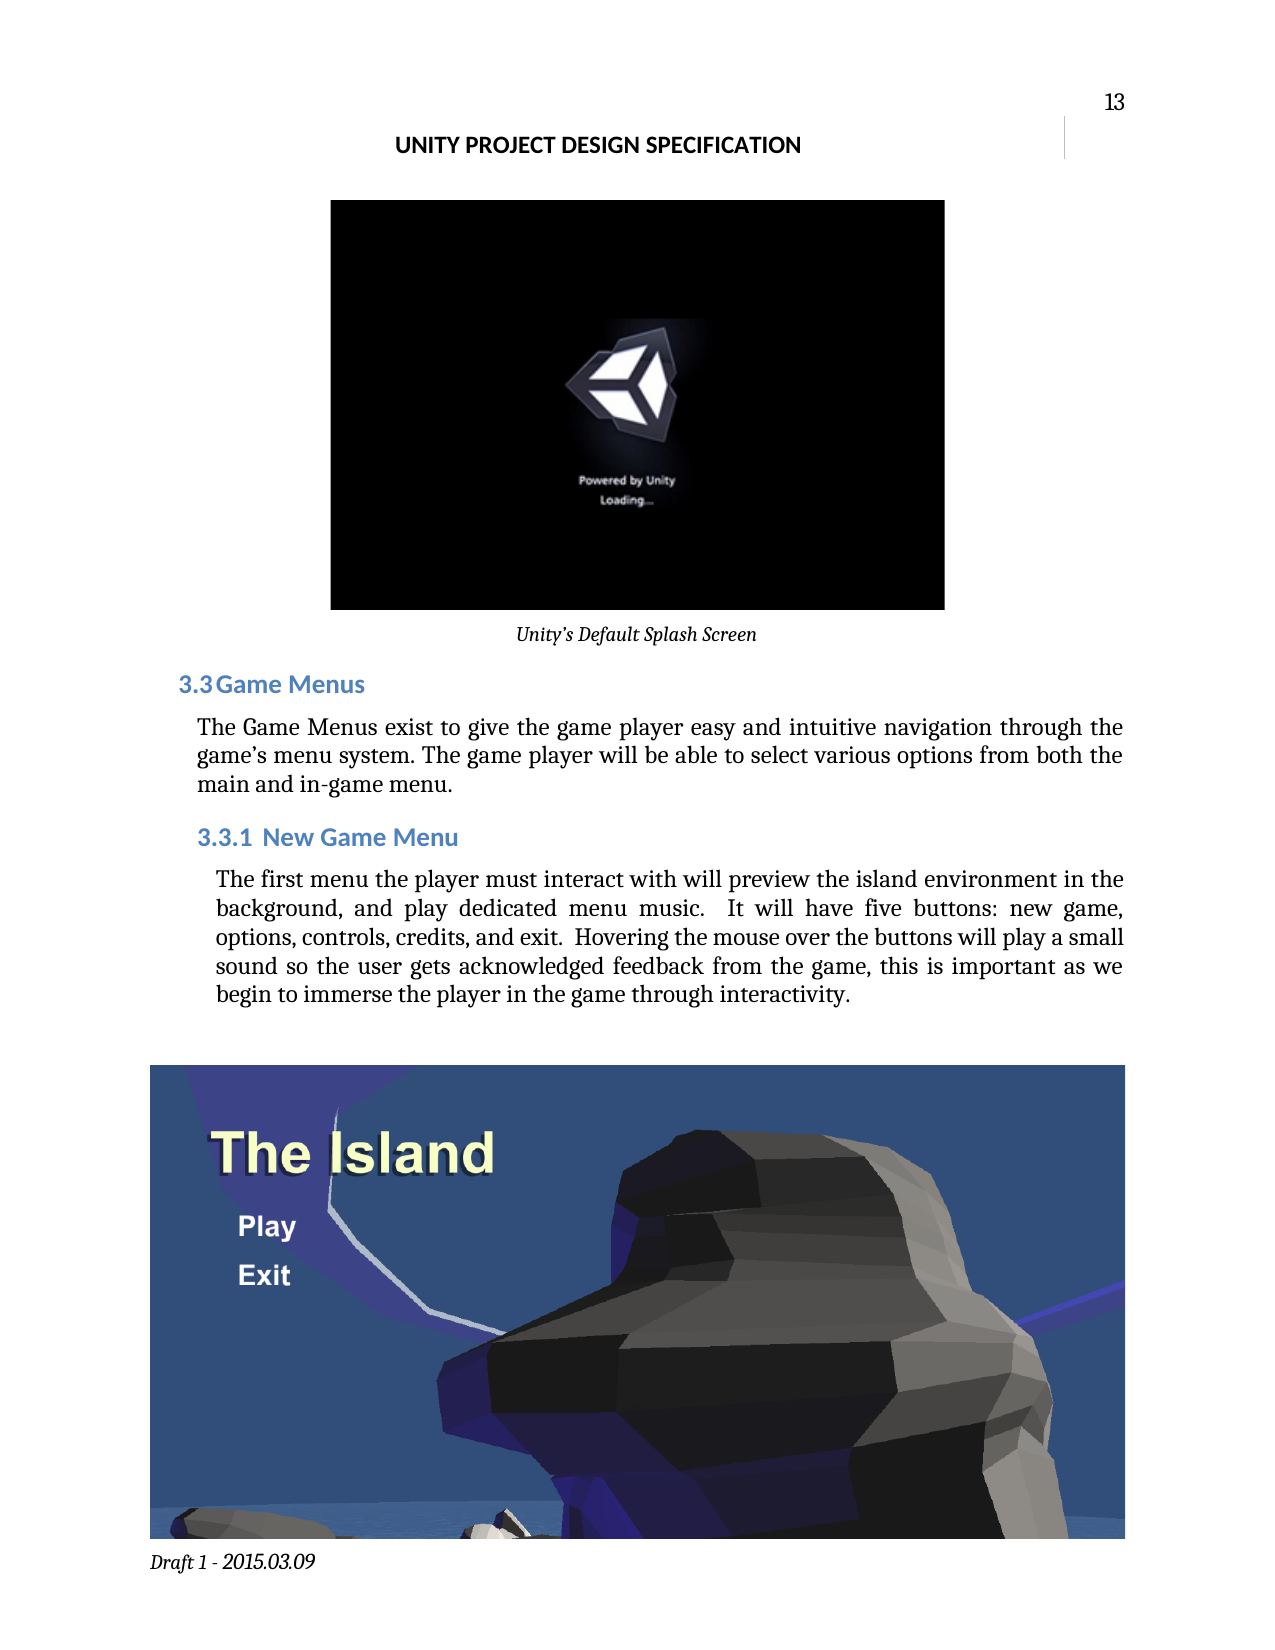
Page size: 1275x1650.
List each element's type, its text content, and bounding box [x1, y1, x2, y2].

text The first menu the player must interact with will preview the island environment in the background, and play dedicated menu music. It will have five buttons: new game, options, controls, credits, and exit. Hovering the mouse over the buttons will play a small sound so the user gets acknowledged feedback from the game, this is important as we begin to immerse the player in the game through interactivity. [216, 865, 1125, 1009]
subtitle New Game Menu [197, 820, 1125, 853]
text The Game Menus exist to give the game player easy and intuitive navigation through the game’s menu system. The game player will be able to select various options from both the main and in-game menu. [197, 713, 1125, 799]
picture [150, 1065, 1125, 1539]
subtitle Game Menus [178, 667, 1125, 700]
picture [330, 200, 945, 610]
text Unity’s Default Splash Screen [150, 622, 1125, 646]
